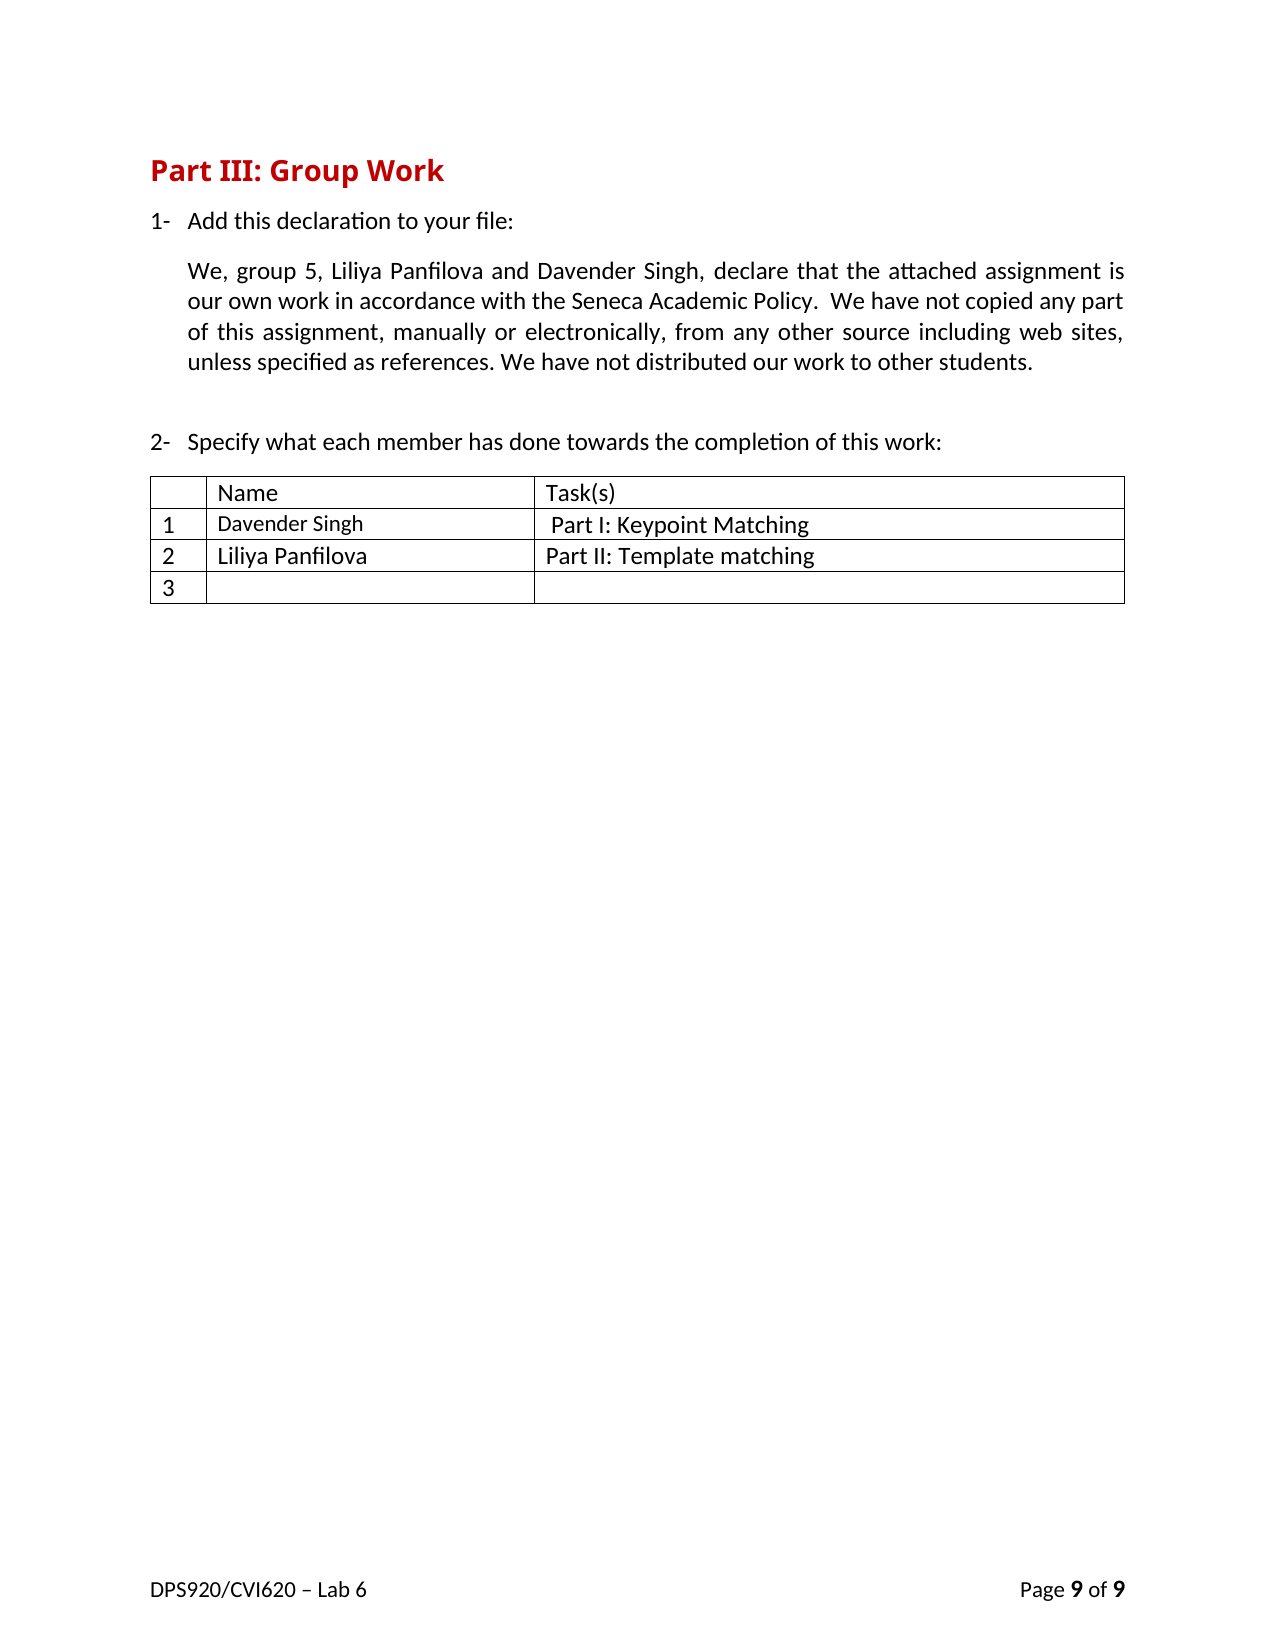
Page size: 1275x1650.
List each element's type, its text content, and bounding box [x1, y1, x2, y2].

table_cell 3 [151, 572, 206, 602]
table_cell Part I: Keypoint Matching [535, 509, 1124, 539]
table_cell 2 [151, 540, 206, 571]
table_cell Davender Singh [207, 509, 534, 539]
table_cell Liliya Panfilova [207, 540, 534, 571]
text We, group 5, Liliya Panfilova and Davender Singh, declare that the attached assignment is our own work in accordance with the Seneca Academic Policy. We have not copied any part of this assignment, manually or electronically, from any other source including web sites, unless specified as references. We have not distributed our work to other students. [187, 255, 1125, 377]
table_header [151, 477, 206, 508]
list Add this declaration to your file: [150, 205, 1125, 236]
table_cell Part II: Template matching [535, 540, 1124, 571]
table_header Task(s) [535, 477, 1124, 508]
subtitle Part III: Group Work [150, 150, 1125, 190]
table_cell [535, 572, 1124, 602]
table_cell 1 [151, 509, 206, 539]
table_header Name [207, 477, 534, 508]
table_cell [207, 572, 534, 602]
list Specify what each member has done towards the completion of this work: [150, 427, 1125, 457]
